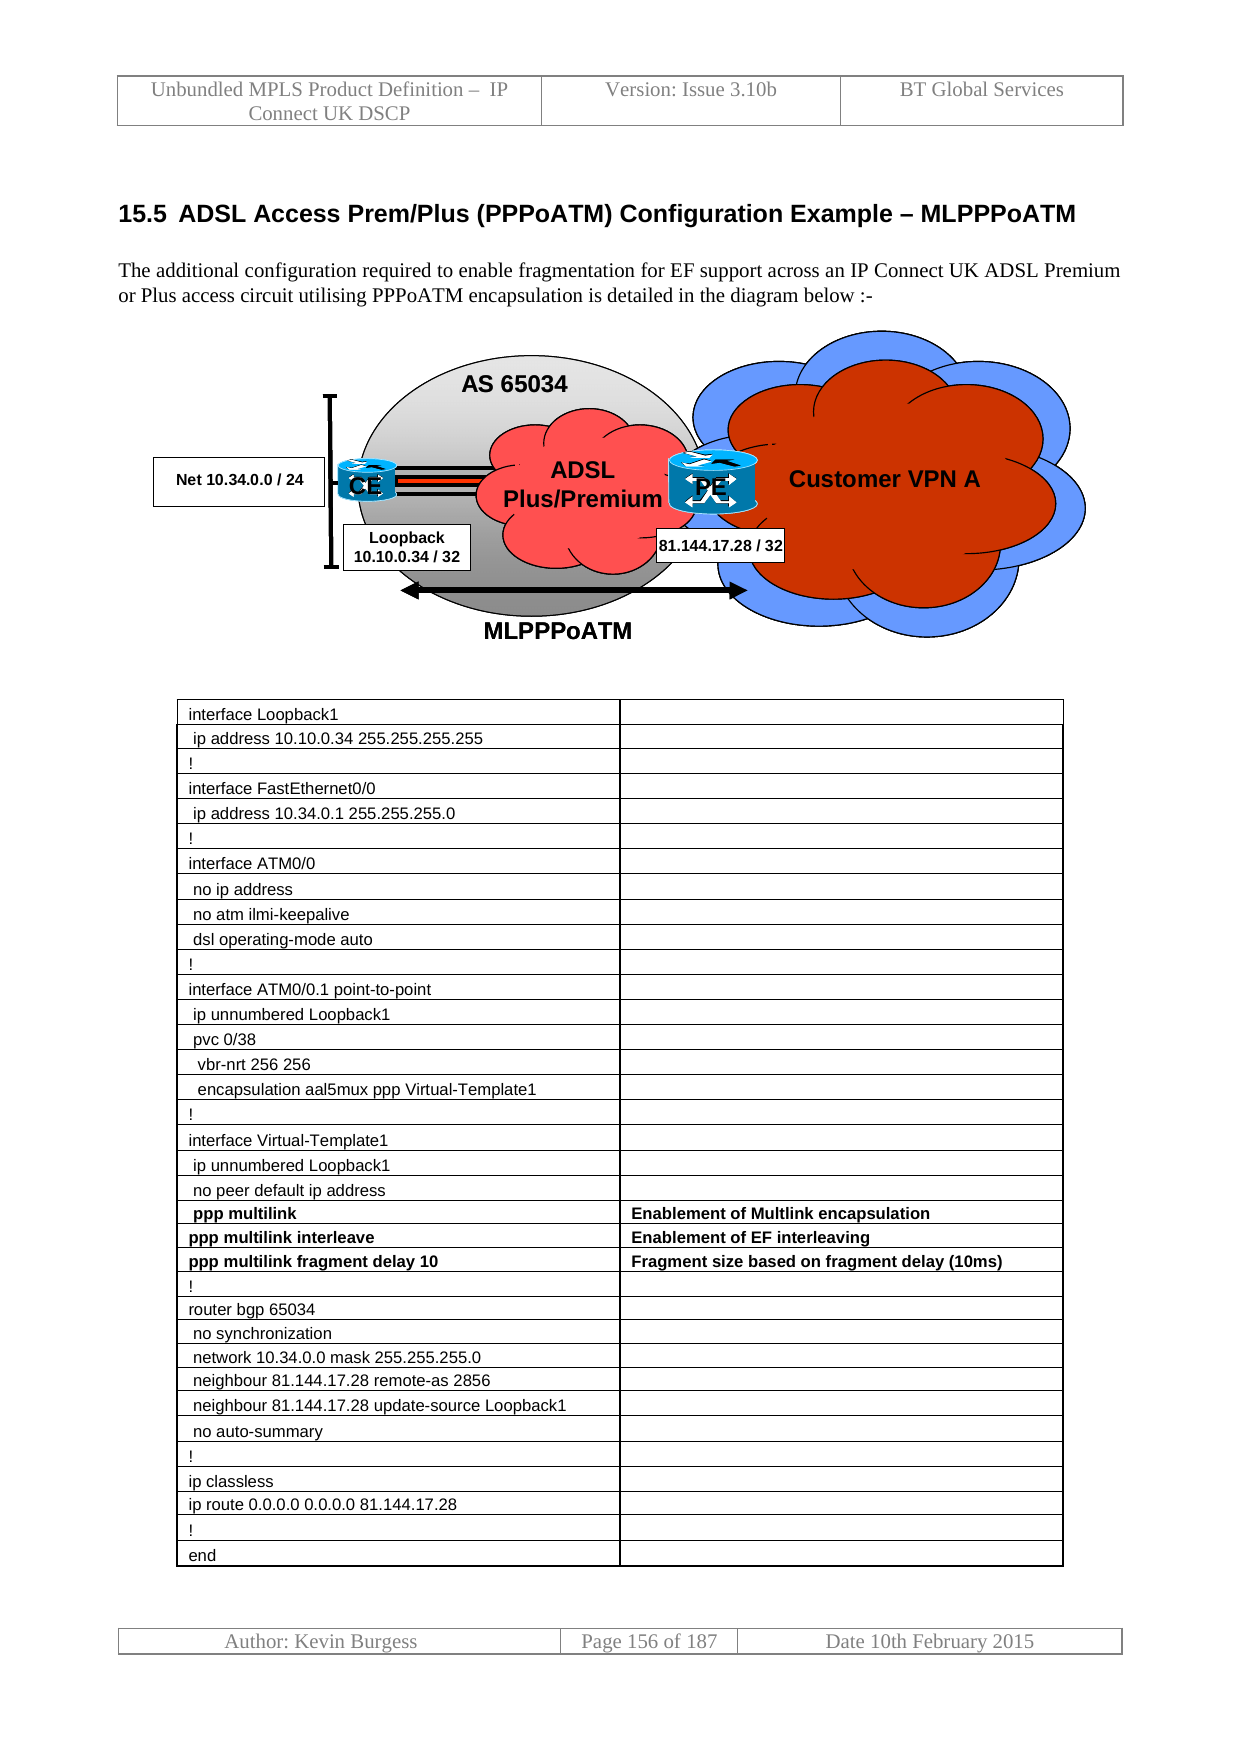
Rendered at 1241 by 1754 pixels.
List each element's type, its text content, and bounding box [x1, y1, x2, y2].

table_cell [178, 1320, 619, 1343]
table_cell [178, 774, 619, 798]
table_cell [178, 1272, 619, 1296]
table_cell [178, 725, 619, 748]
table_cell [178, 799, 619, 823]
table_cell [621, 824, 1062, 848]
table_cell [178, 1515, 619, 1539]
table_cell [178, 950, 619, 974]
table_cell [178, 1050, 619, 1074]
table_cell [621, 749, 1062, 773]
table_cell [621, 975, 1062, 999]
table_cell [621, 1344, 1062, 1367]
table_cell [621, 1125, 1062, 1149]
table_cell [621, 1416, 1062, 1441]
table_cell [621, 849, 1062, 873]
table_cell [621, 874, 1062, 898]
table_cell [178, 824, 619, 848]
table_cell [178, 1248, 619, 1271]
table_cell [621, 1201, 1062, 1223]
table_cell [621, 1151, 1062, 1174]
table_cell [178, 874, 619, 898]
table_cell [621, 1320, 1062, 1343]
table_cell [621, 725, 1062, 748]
subtitle ADSL Access Prem/Plus (PPPoATM) Configuration Example – MLPPPoATM [118, 199, 1122, 228]
text The additional configuration required to enable fragmentation for EF support across an IP Connect UK ADSL Premium or Plus access circuit utilising PPPoATM encapsulation is detailed in the diagram below :- [118, 258, 1122, 307]
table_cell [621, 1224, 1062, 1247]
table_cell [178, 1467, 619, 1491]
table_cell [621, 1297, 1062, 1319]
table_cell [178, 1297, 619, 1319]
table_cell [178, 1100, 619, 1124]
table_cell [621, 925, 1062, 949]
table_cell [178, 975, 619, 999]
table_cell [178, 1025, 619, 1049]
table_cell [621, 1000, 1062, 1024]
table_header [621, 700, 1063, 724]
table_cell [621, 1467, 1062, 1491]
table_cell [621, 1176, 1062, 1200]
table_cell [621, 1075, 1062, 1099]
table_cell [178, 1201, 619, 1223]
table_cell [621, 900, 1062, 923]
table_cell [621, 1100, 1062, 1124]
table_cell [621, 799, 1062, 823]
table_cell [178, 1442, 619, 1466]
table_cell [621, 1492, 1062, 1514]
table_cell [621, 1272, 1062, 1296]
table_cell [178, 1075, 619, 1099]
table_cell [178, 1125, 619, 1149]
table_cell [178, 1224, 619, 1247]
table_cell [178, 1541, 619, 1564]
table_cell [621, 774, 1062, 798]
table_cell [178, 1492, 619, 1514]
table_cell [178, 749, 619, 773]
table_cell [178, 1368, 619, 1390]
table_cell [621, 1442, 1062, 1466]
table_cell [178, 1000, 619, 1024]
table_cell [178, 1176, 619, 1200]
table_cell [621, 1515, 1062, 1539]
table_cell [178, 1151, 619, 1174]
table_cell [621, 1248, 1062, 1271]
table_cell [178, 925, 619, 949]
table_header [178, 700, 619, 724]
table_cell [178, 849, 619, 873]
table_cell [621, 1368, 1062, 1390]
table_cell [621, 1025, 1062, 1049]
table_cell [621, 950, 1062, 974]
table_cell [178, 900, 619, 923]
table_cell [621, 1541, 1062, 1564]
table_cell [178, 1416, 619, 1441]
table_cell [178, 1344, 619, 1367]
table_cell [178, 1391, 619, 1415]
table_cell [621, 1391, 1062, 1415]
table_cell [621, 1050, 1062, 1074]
